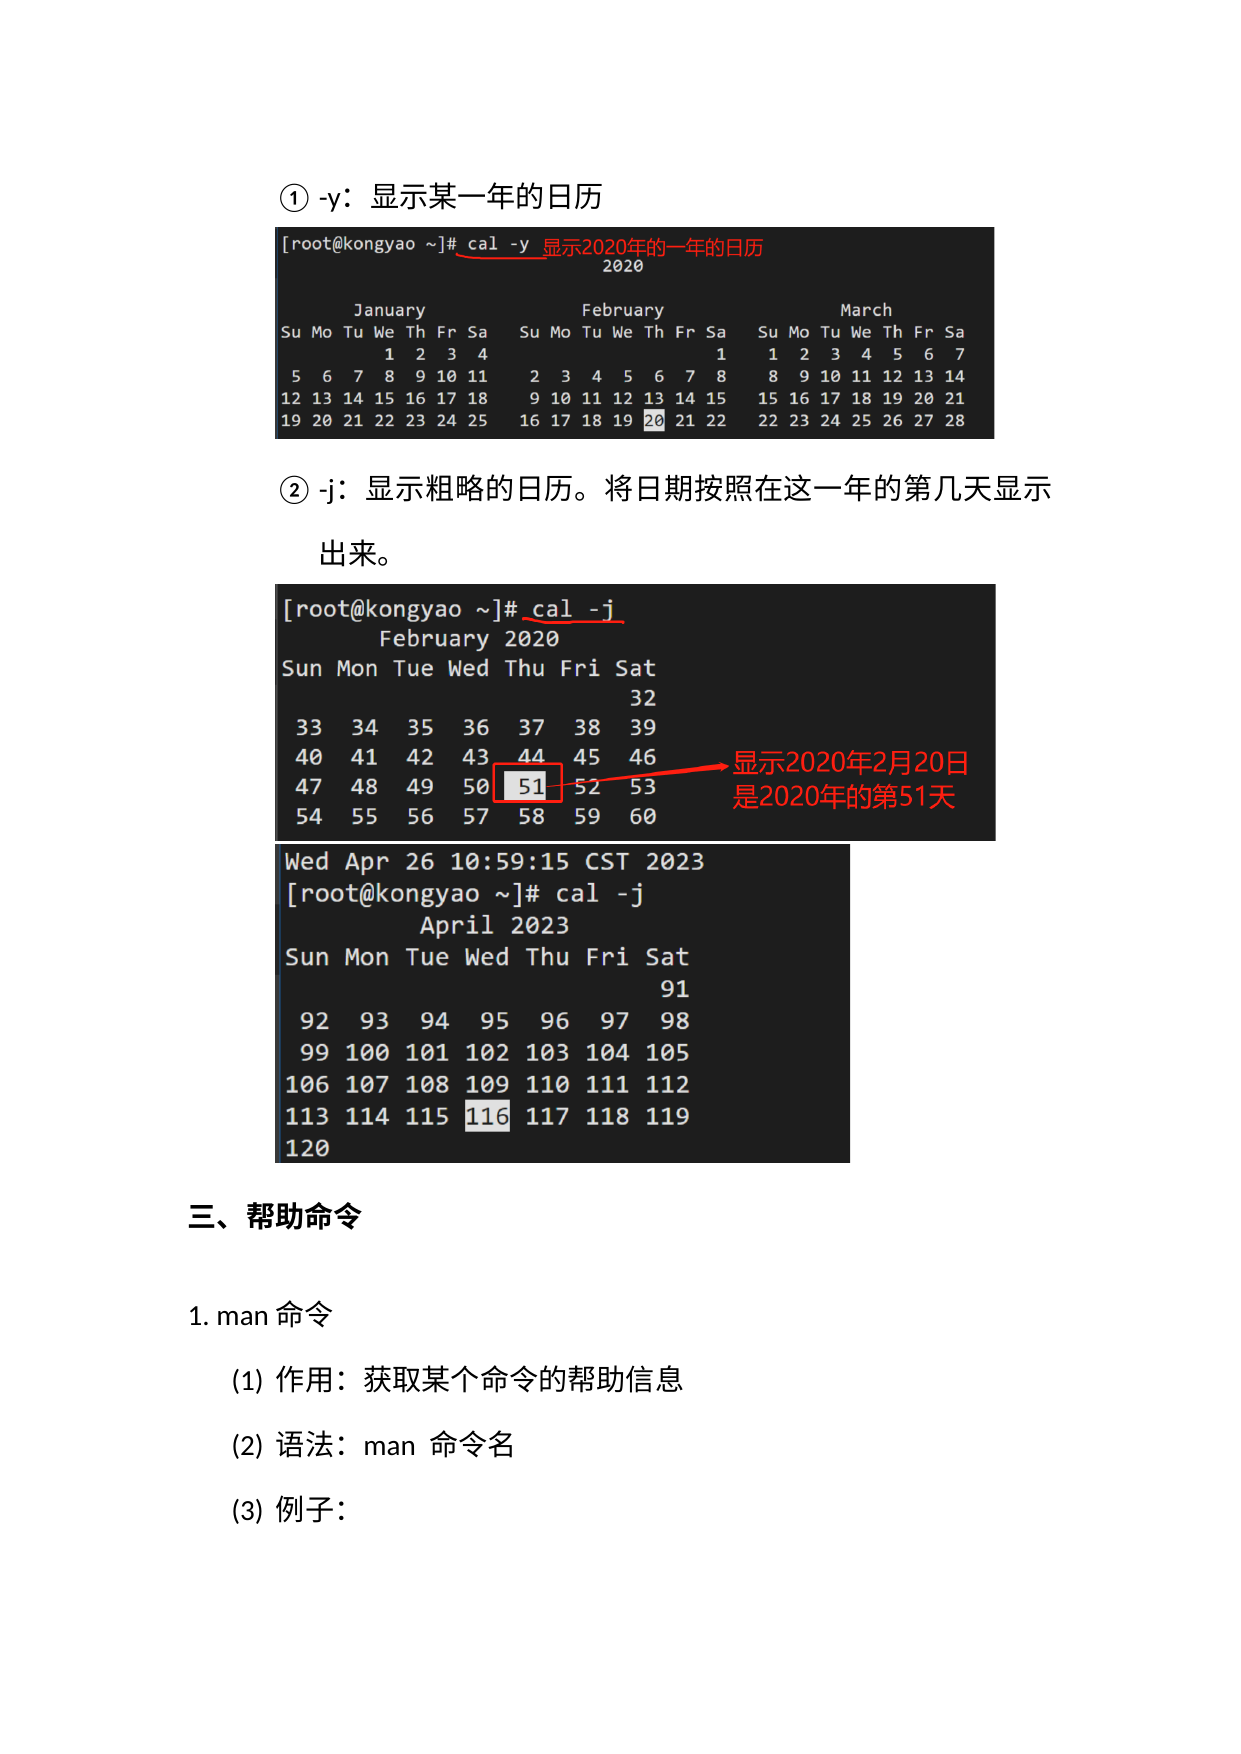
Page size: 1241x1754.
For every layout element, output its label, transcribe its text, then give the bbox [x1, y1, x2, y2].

list 例子： [231, 1476, 1053, 1541]
subtitle 三、帮助命令 [187, 1182, 1053, 1247]
list -j：显示粗略的日历。将日期按照在这一年的第几天显示出来。 [275, 454, 1053, 584]
list man命令 [187, 1281, 1053, 1346]
picture [275, 844, 851, 1163]
picture [275, 227, 995, 439]
picture [275, 584, 996, 841]
list -y：显示某一年的日历 [275, 162, 1053, 227]
list 语法：man 命令名 [231, 1411, 1053, 1476]
list 作用：获取某个命令的帮助信息 [231, 1346, 1053, 1411]
